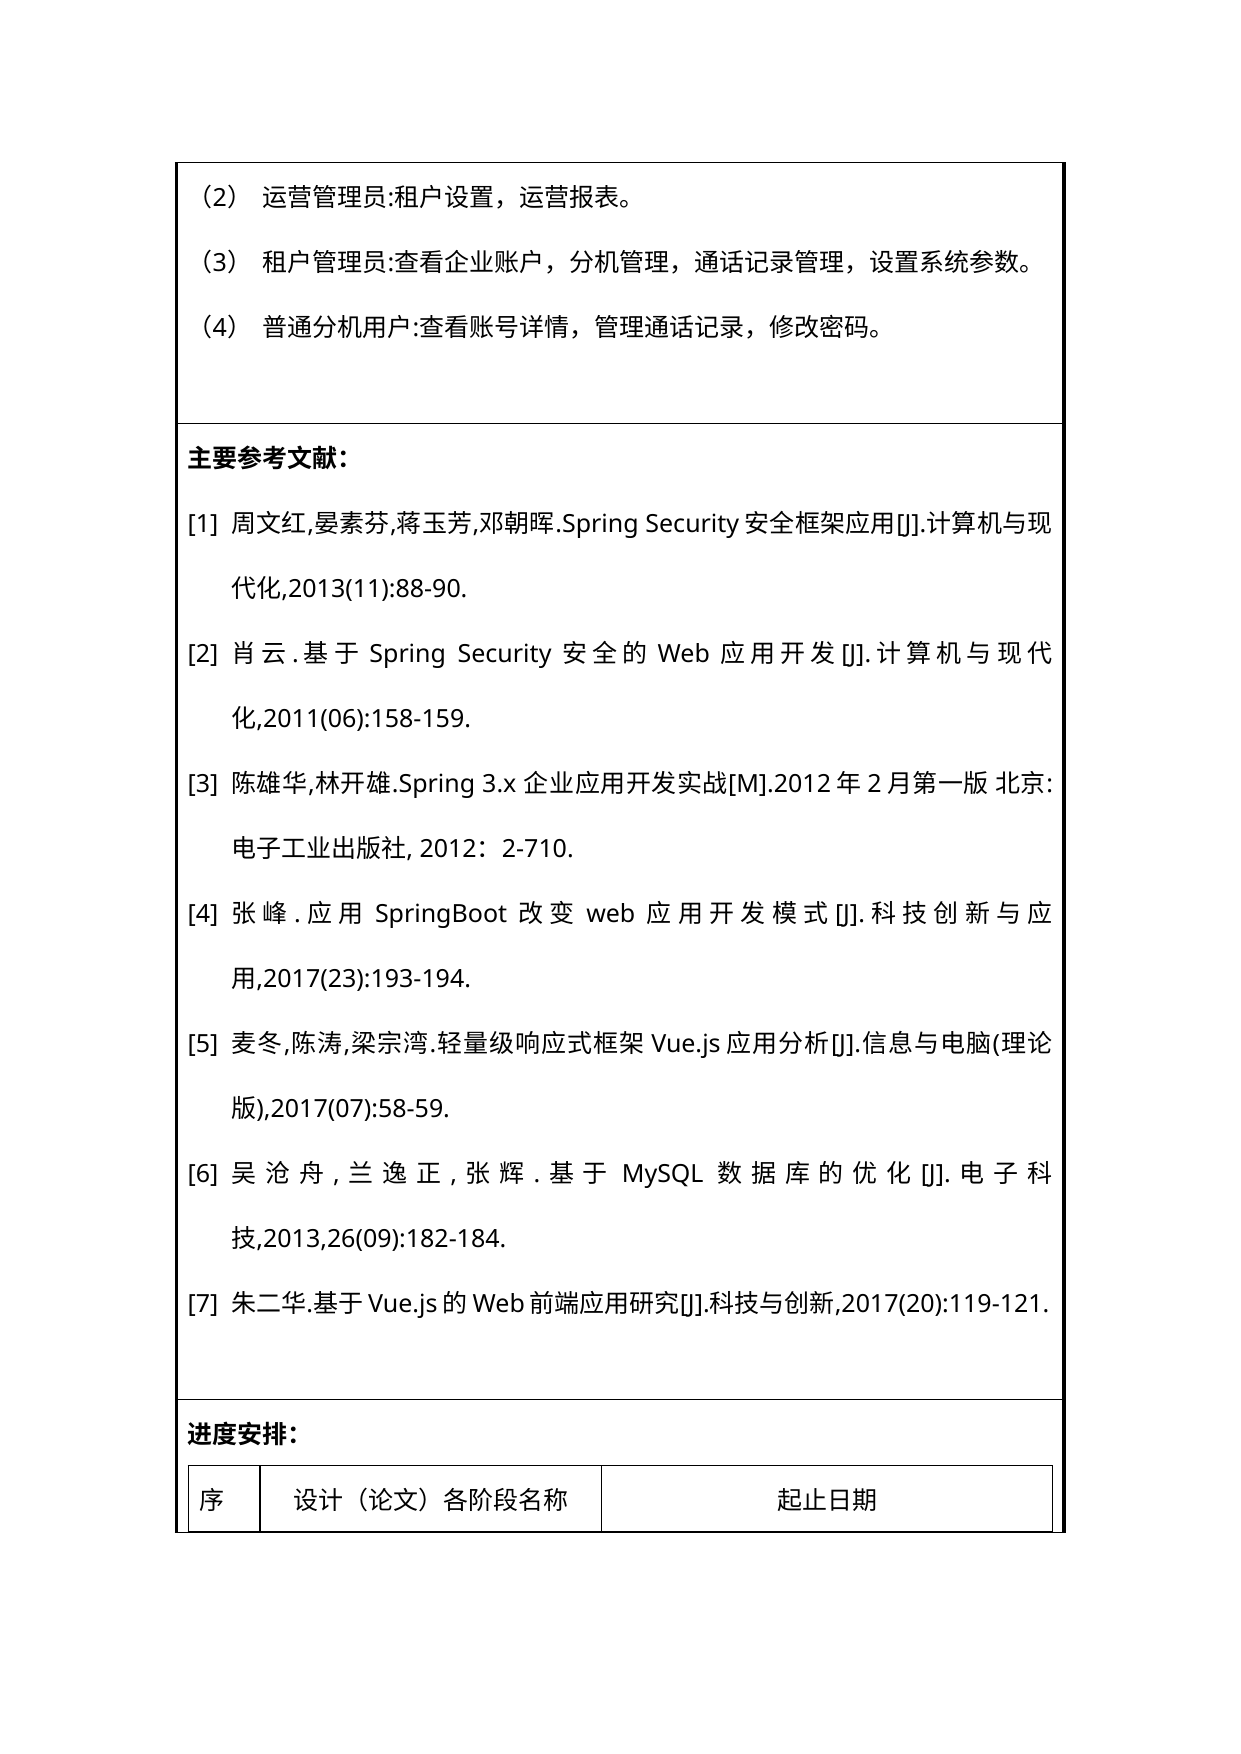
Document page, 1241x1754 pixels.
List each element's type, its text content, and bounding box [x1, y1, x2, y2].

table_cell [178, 163, 1062, 423]
table_cell 进度安排： [178, 1400, 1062, 1532]
table_cell 主要参考文献： 周文红,晏素芬,蒋玉芳,邓朝晖.Spring Security安全框架应用[J].计算机与现代化,2013(11):88-90. 肖云.基于Spring Security安全的Web应用开发[J].计算机与现代化,2011(06):158-159. 陈雄华,林开雄.Spring 3.x 企业应用开发实战[M].2012年2月第一版 北京: 电子工业出版社, 2012：2-710. 张峰.应用SpringBoot改变web应用开发模式[J].科技创新与应用,2017(23):193-194. 麦冬,陈涛,梁宗湾.轻量级响应式框架Vue.js应用分析[J].信息与电脑(理论版),2017(07):58-59. 吴沧舟,兰逸正,张辉.基于MySQL数据库的优化[J].电子科技,2013,26(09):182-184. 朱二华.基于Vue.js的Web前端应用研究[J].科技与创新,2017(20):119-121. [178, 424, 1062, 1399]
